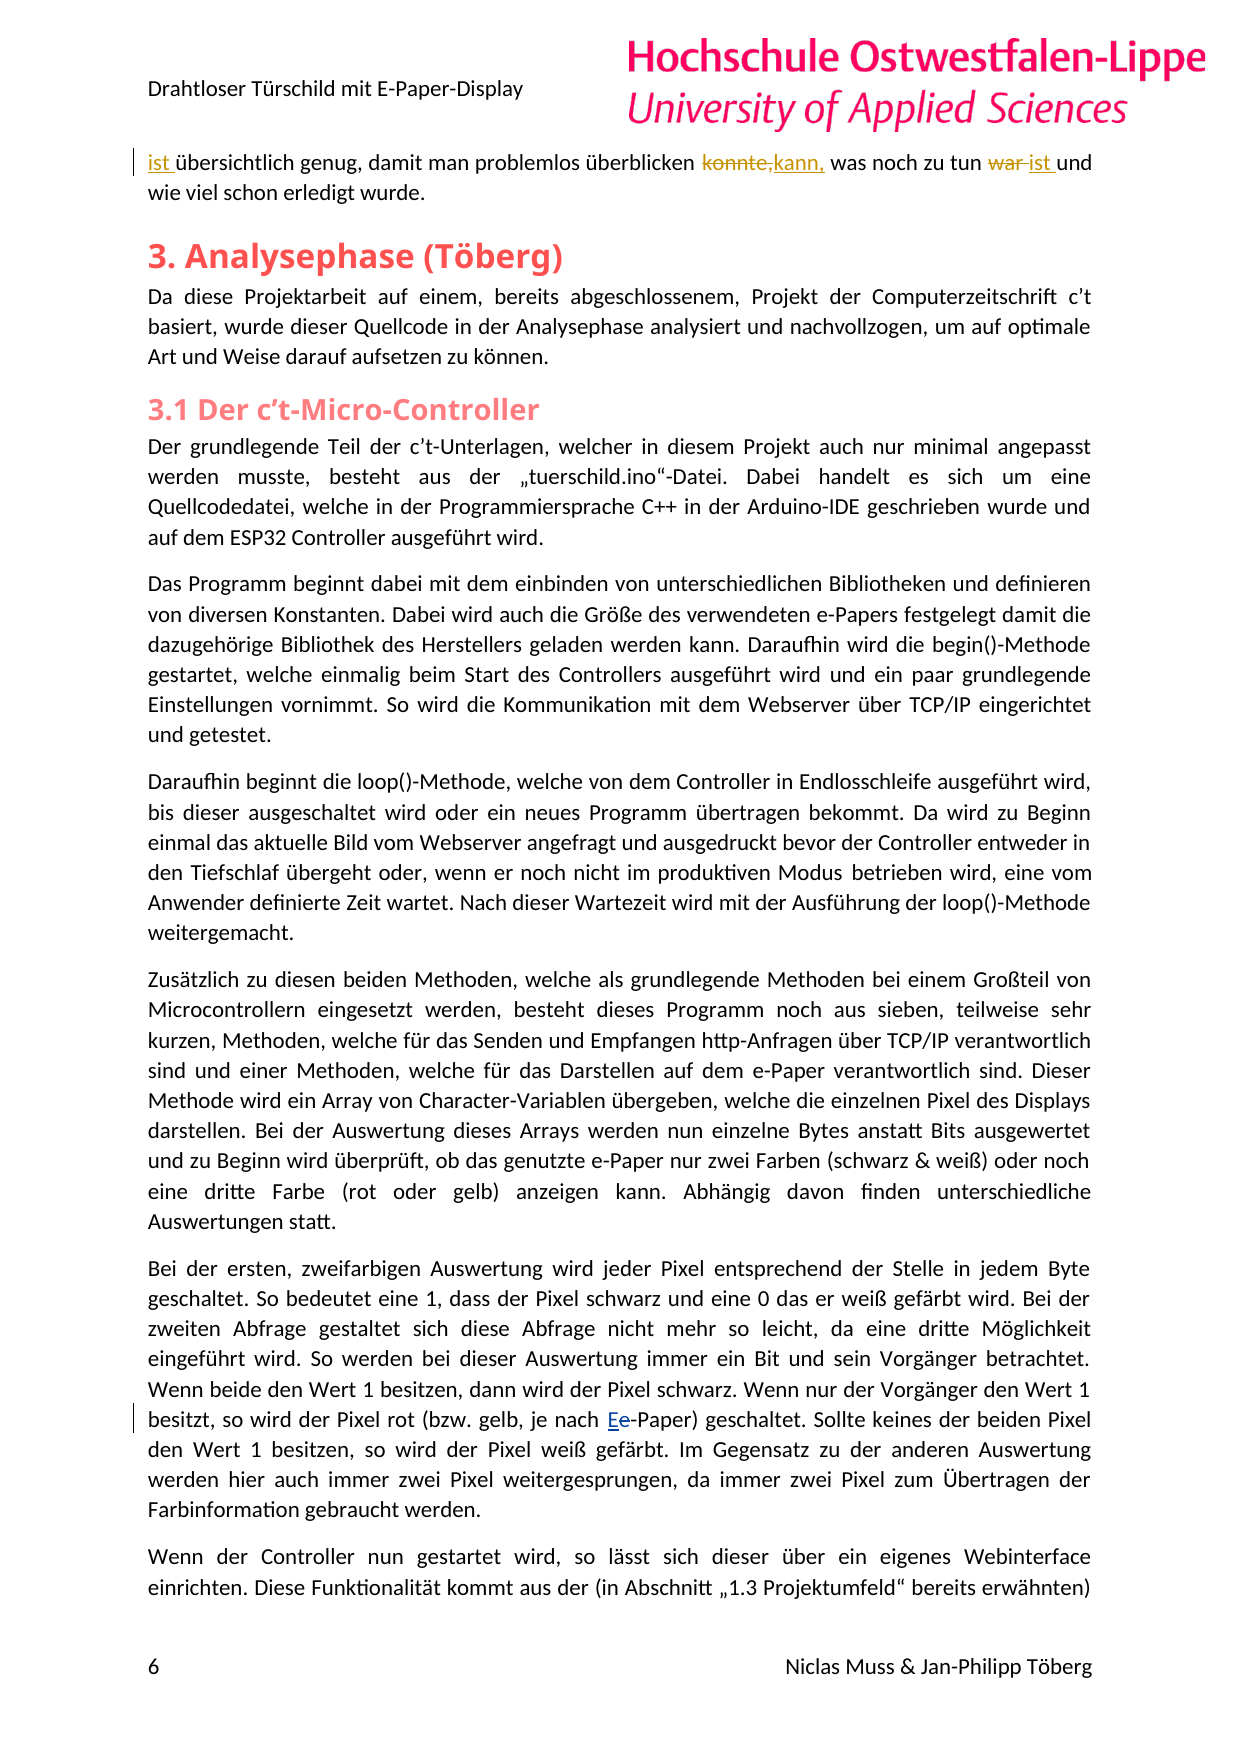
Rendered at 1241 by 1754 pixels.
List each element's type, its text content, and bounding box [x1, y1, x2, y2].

text Der grundlegende Teil der c’t-Unterlagen, welcher in diesem Projekt auch nur minimal angepasst werden musste, besteht aus der „tuerschild.ino“-Datei. Dabei handelt es sich um eine Quellcodedatei, welche in der Programmiersprache C++ in der Arduino-IDE geschrieben wurde und auf dem ESP32 Controller ausgeführt wird. [148, 432, 1093, 551]
text Bei der ersten, zweifarbigen Auswertung wird jeder Pixel entsprechend der Stelle in jedem Byte geschaltet. So bedeutet eine 1, dass der Pixel schwarz und eine 0 das er weiß gefärbt wird. Bei der zweiten Abfrage gestaltet sich diese Abfrage nicht mehr so leicht, da eine dritte Möglichkeit eingeführt wird. So werden bei dieser Auswertung immer ein Bit und sein Vorgänger betrachtet. Wenn beide den Wert 1 besitzen, dann wird der Pixel schwarz. Wenn nur der Vorgänger den Wert 1 besitzt, so wird der Pixel rot (bzw. gelb, je nach -Paper) geschaltet. Sollte keines der beiden Pixel den Wert 1 besitzen, so wird der Pixel weiß gefärbt. Im Gegensatz zu der anderen Auswertung werden hier auch immer zwei Pixel weitergesprungen, da immer zwei Pixel zum Übertragen der Farbinformation gebraucht werden. [148, 1254, 1093, 1524]
text Da diese Projektarbeit auf einem, bereits abgeschlossenem, Projekt der Computerzeitschrift c’t basiert, wurde dieser Quellcode in der Analysephase analysiert und nachvollzogen, um auf optimale Art und Weise darauf aufsetzen zu können. [148, 282, 1093, 370]
text Zusätzlich zu diesen beiden Methoden, welche als grundlegende Methoden bei einem Großteil von Microcontrollern eingesetzt werden, besteht dieses Programm noch aus sieben, teilweise sehr kurzen, Methoden, welche für das Senden und Empfangen http-Anfragen über TCP/IP verantwortlich sind und einer Methoden, welche für das Darstellen auf dem e-Paper verantwortlich sind. Dieser Methode wird ein Array von Character-Variablen übergeben, welche die einzelnen Pixel des Displays darstellen. Bei der Auswertung dieses Arrays werden nun einzelne Bytes anstatt Bits ausgewertet und zu Beginn wird überprüft, ob das genutzte e-Paper nur zwei Farben (schwarz & weiß) oder noch eine dritte Farbe (rot oder gelb) anzeigen kann. Abhängig davon finden unterschiedliche Auswertungen statt. [148, 965, 1093, 1235]
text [148, 148, 1093, 206]
text Das Programm beginnt dabei mit dem einbinden von unterschiedlichen Bibliotheken und definieren von diversen Konstanten. Dabei wird auch die Größe des verwendeten e-Papers festgelegt damit die dazugehörige Bibliothek des Herstellers geladen werden kann. Daraufhin wird die begin()-Methode gestartet, welche einmalig beim Start des Controllers ausgeführt wird und ein paar grundlegende Einstellungen vornimmt. So wird die Kommunikation mit dem Webserver über TCP/IP eingerichtet und getestet. [148, 569, 1093, 749]
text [148, 1542, 1093, 1601]
subtitle 3.1 Der c’t-Micro-Controller [148, 389, 1093, 429]
text Daraufhin beginnt die loop()-Methode, welche von dem Controller in Endlosschleife ausgeführt wird, bis dieser ausgeschaltet wird oder ein neues Programm übertragen bekommt. Da wird zu Beginn einmal das aktuelle Bild vom Webserver angefragt und ausgedruckt bevor der Controller entweder in den Tiefschlaf übergeht oder, wenn er noch nicht im produktiven Modus betrieben wird, eine vom Anwender definierte Zeit wartet. Nach dieser Wartezeit wird mit der Ausführung der loop()-Methode weitergemacht. [148, 767, 1093, 947]
subtitle 3. Analysephase (Töberg) [148, 233, 1093, 278]
picture [629, 38, 1205, 132]
